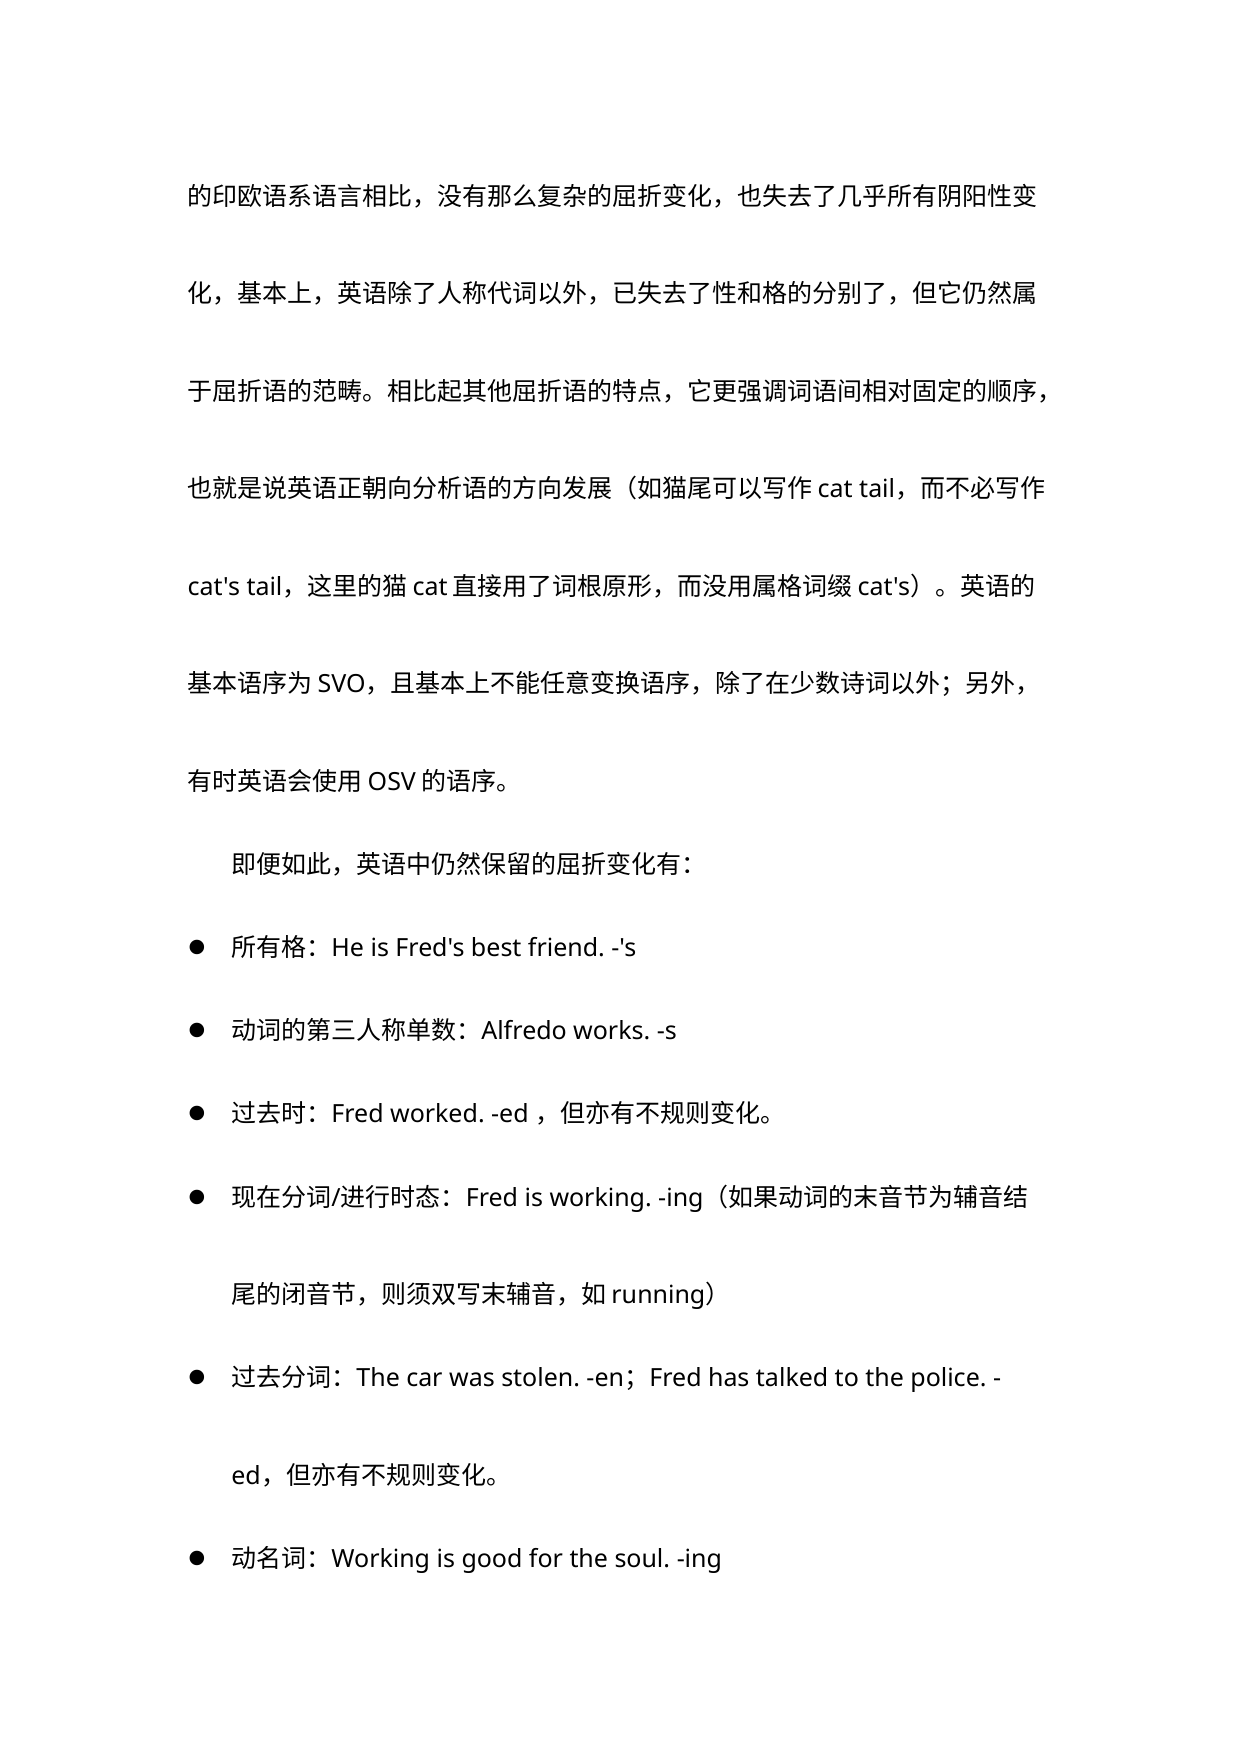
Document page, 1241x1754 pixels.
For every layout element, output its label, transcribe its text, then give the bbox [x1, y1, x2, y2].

list 过去分词：The car was stolen. -en；Fred has talked to the police. -ed，但亦有不规则变化。 [187, 1343, 1053, 1506]
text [187, 162, 1053, 812]
list 过去时：Fred worked. -ed ，但亦有不规则变化。 [187, 1079, 1053, 1144]
list 动词的第三人称单数：Alfredo works. -s [187, 996, 1053, 1061]
list 所有格：He is Fred's best friend. -'s [187, 913, 1053, 978]
list 现在分词/进行时态：Fred is working. -ing（如果动词的末音节为辅音结尾的闭音节，则须双写末辅音，如running） [187, 1163, 1053, 1325]
text 即便如此，英语中仍然保留的屈折变化有： [187, 830, 1053, 895]
list 动名词：Working is good for the soul. -ing [187, 1524, 1053, 1589]
